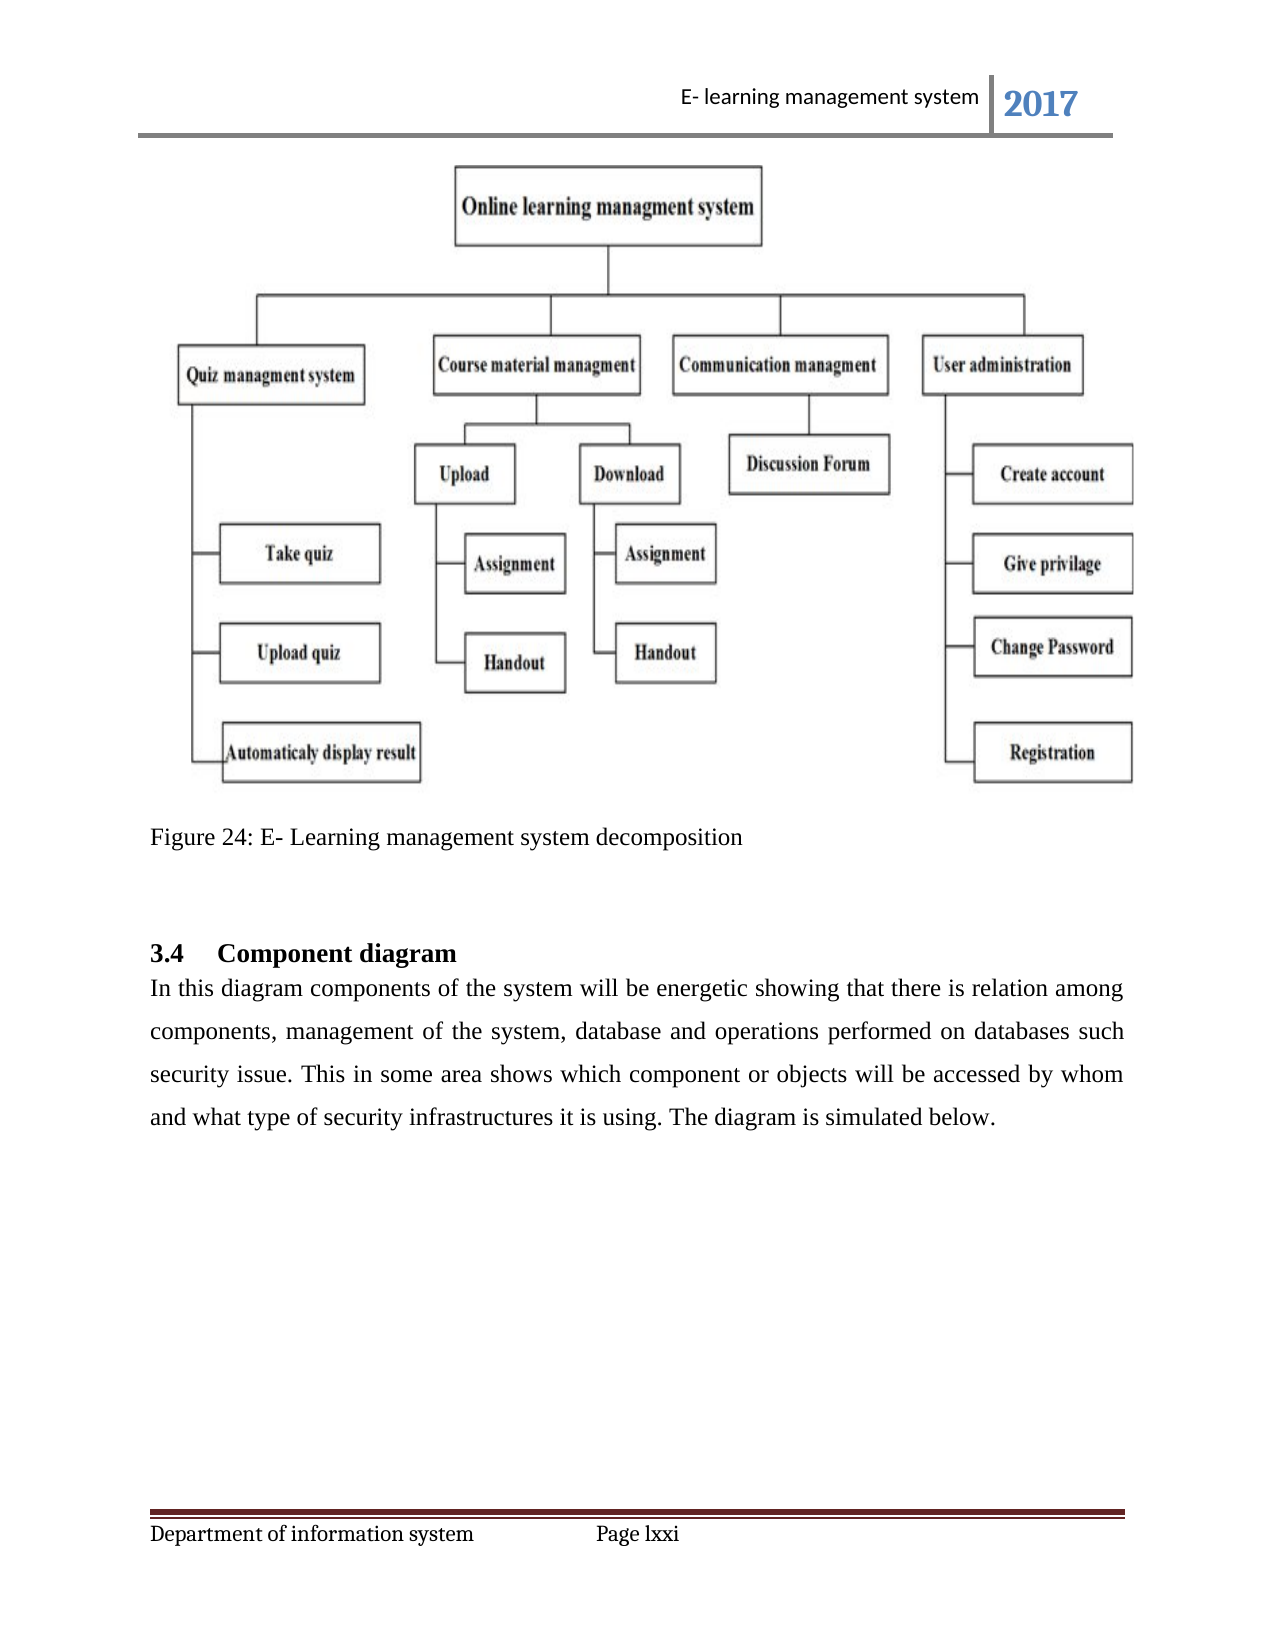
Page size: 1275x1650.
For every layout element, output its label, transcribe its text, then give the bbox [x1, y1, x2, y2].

picture [159, 165, 1134, 808]
text In this diagram components of the system will be energetic showing that there is relation among components, management of the system, database and operations performed on databases such security issue. This in some area shows which component or objects will be accessed by whom and what type of security infrastructures it is using. The diagram is simulated below. [150, 973, 1125, 1131]
subtitle Component diagram [150, 937, 1125, 968]
